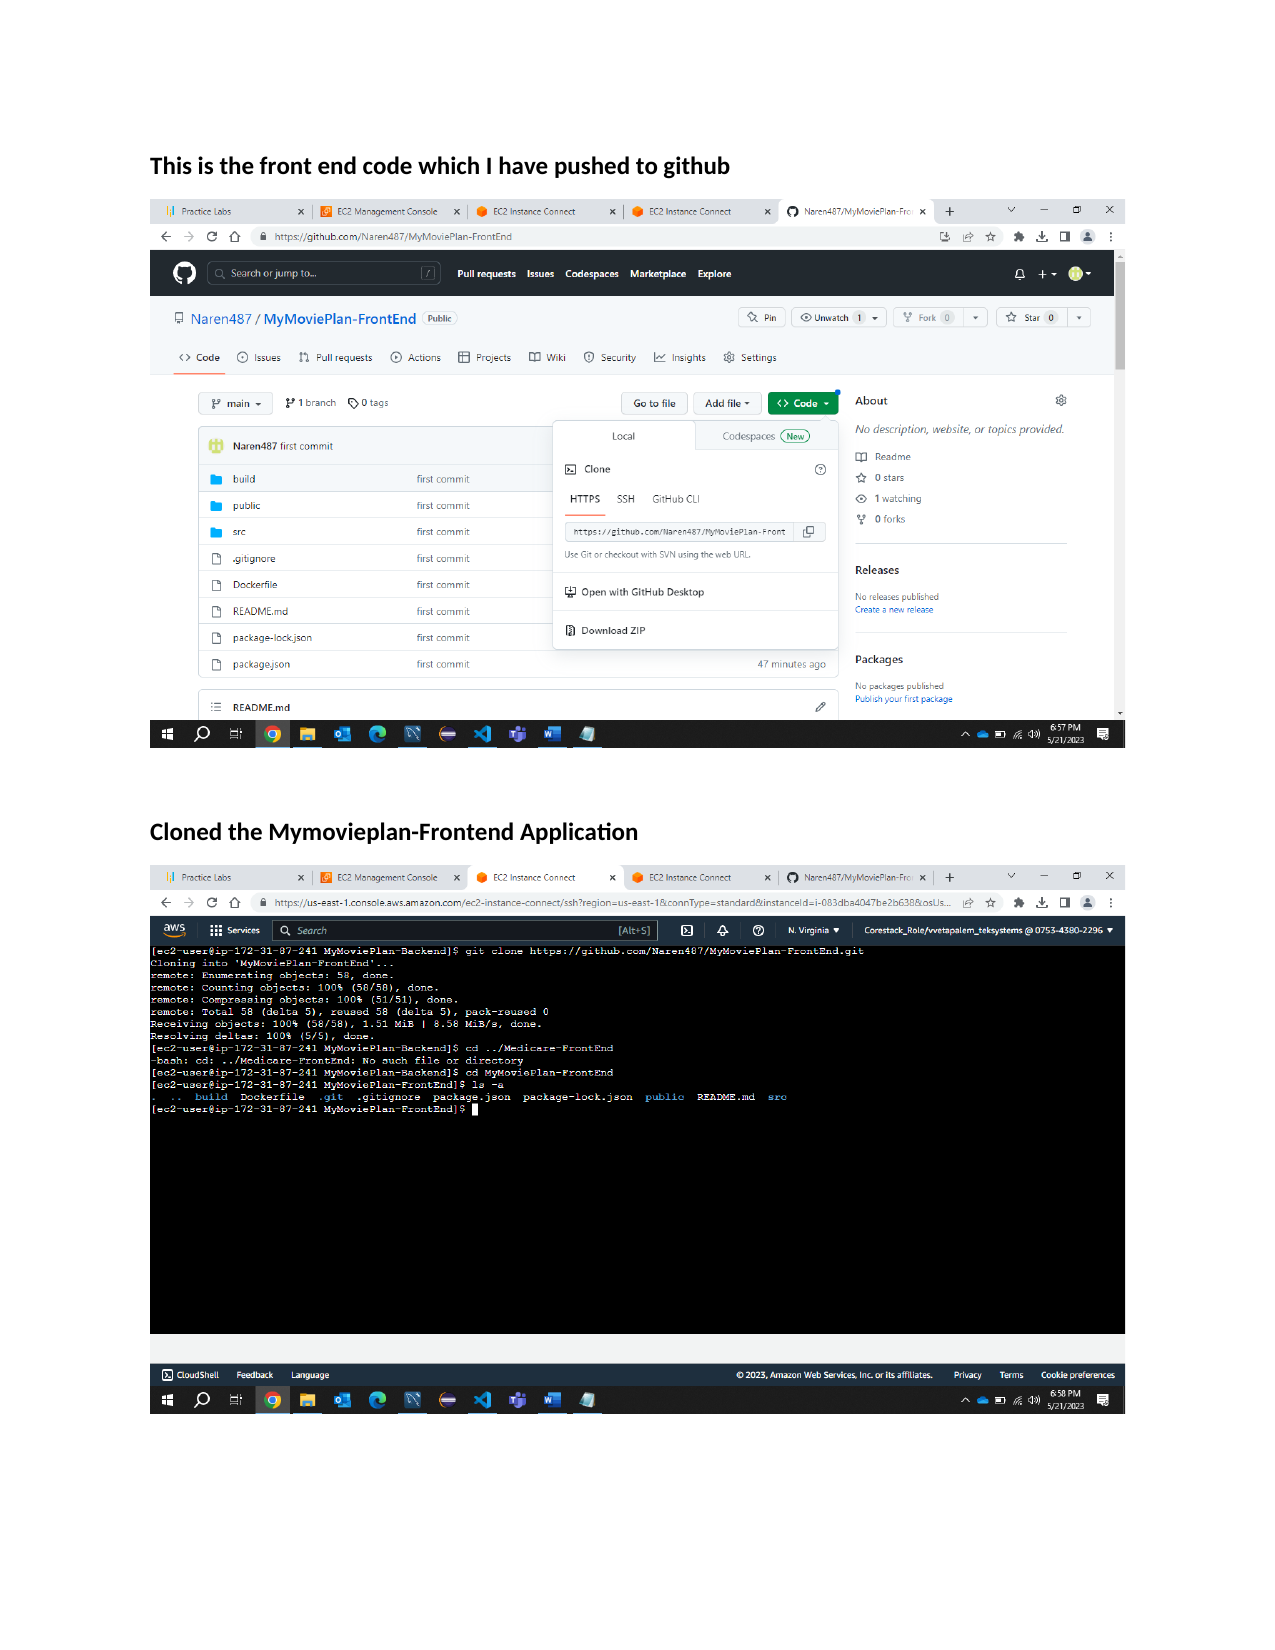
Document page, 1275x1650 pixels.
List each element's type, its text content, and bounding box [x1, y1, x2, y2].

text Cloned the Mymovieplan-Frontend Application [150, 816, 1125, 847]
text This is the front end code which I have pushed to github [150, 150, 1125, 181]
picture [150, 865, 1125, 1414]
picture [150, 199, 1125, 748]
